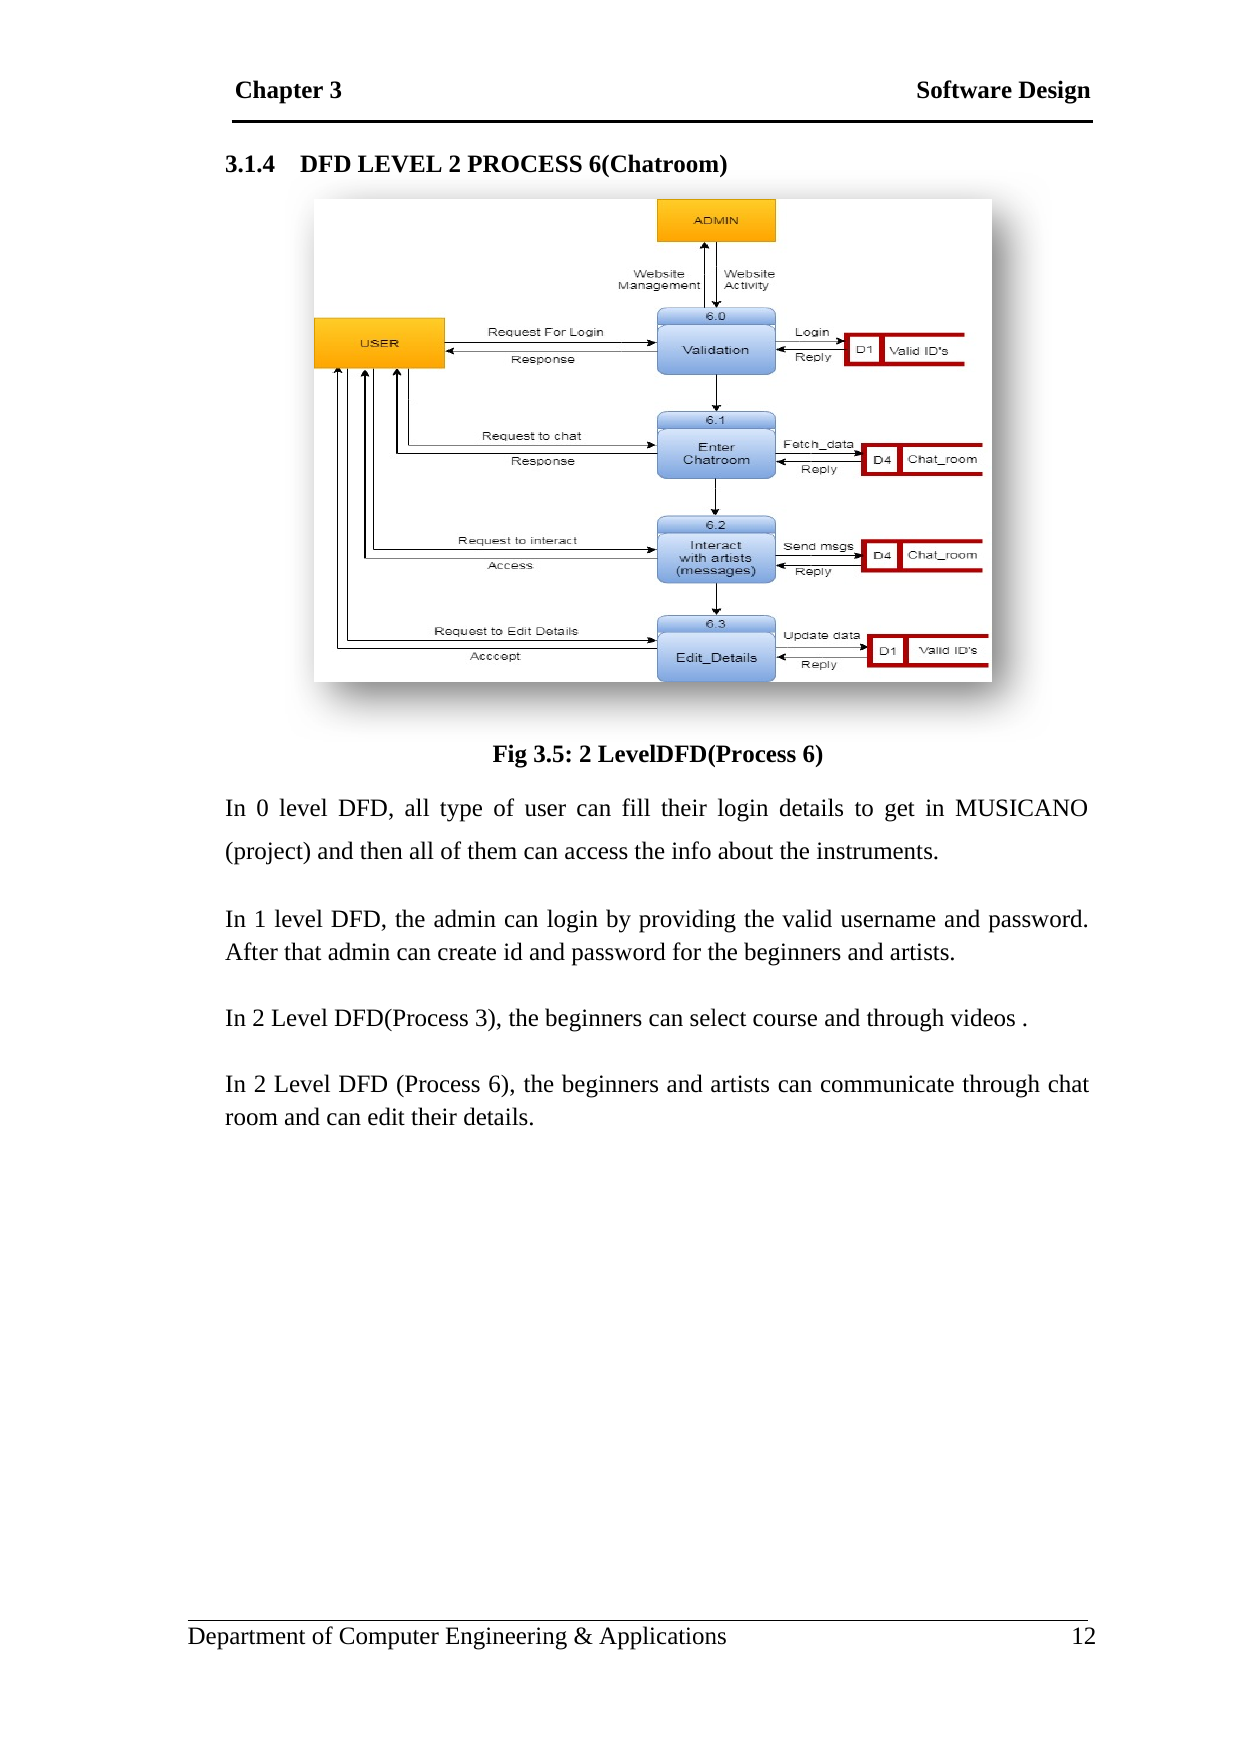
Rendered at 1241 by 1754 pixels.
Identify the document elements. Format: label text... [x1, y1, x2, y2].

text Fig 3.5: 2 LevelDFD(Process 6) [226, 739, 1090, 768]
text In 2 Level DFD(Process 3), the beginners can select course and through videos . [225, 1003, 1090, 1032]
text In 1 level DFD, the admin can login by providing the valid username and password. After that admin can create id and password for the beginners and artists. [225, 904, 1090, 966]
text In 2 Level DFD (Process 6), the beginners and artists can communicate through chat room and can edit their details. [225, 1069, 1090, 1131]
list DFD LEVEL 2 PROCESS 6(Chatroom) [225, 149, 1161, 178]
text In 0 level DFD, all type of user can fill their login details to get in MUSICANO (project) and then all of them can access the info about the instruments. [225, 793, 1090, 865]
picture [314, 199, 992, 682]
